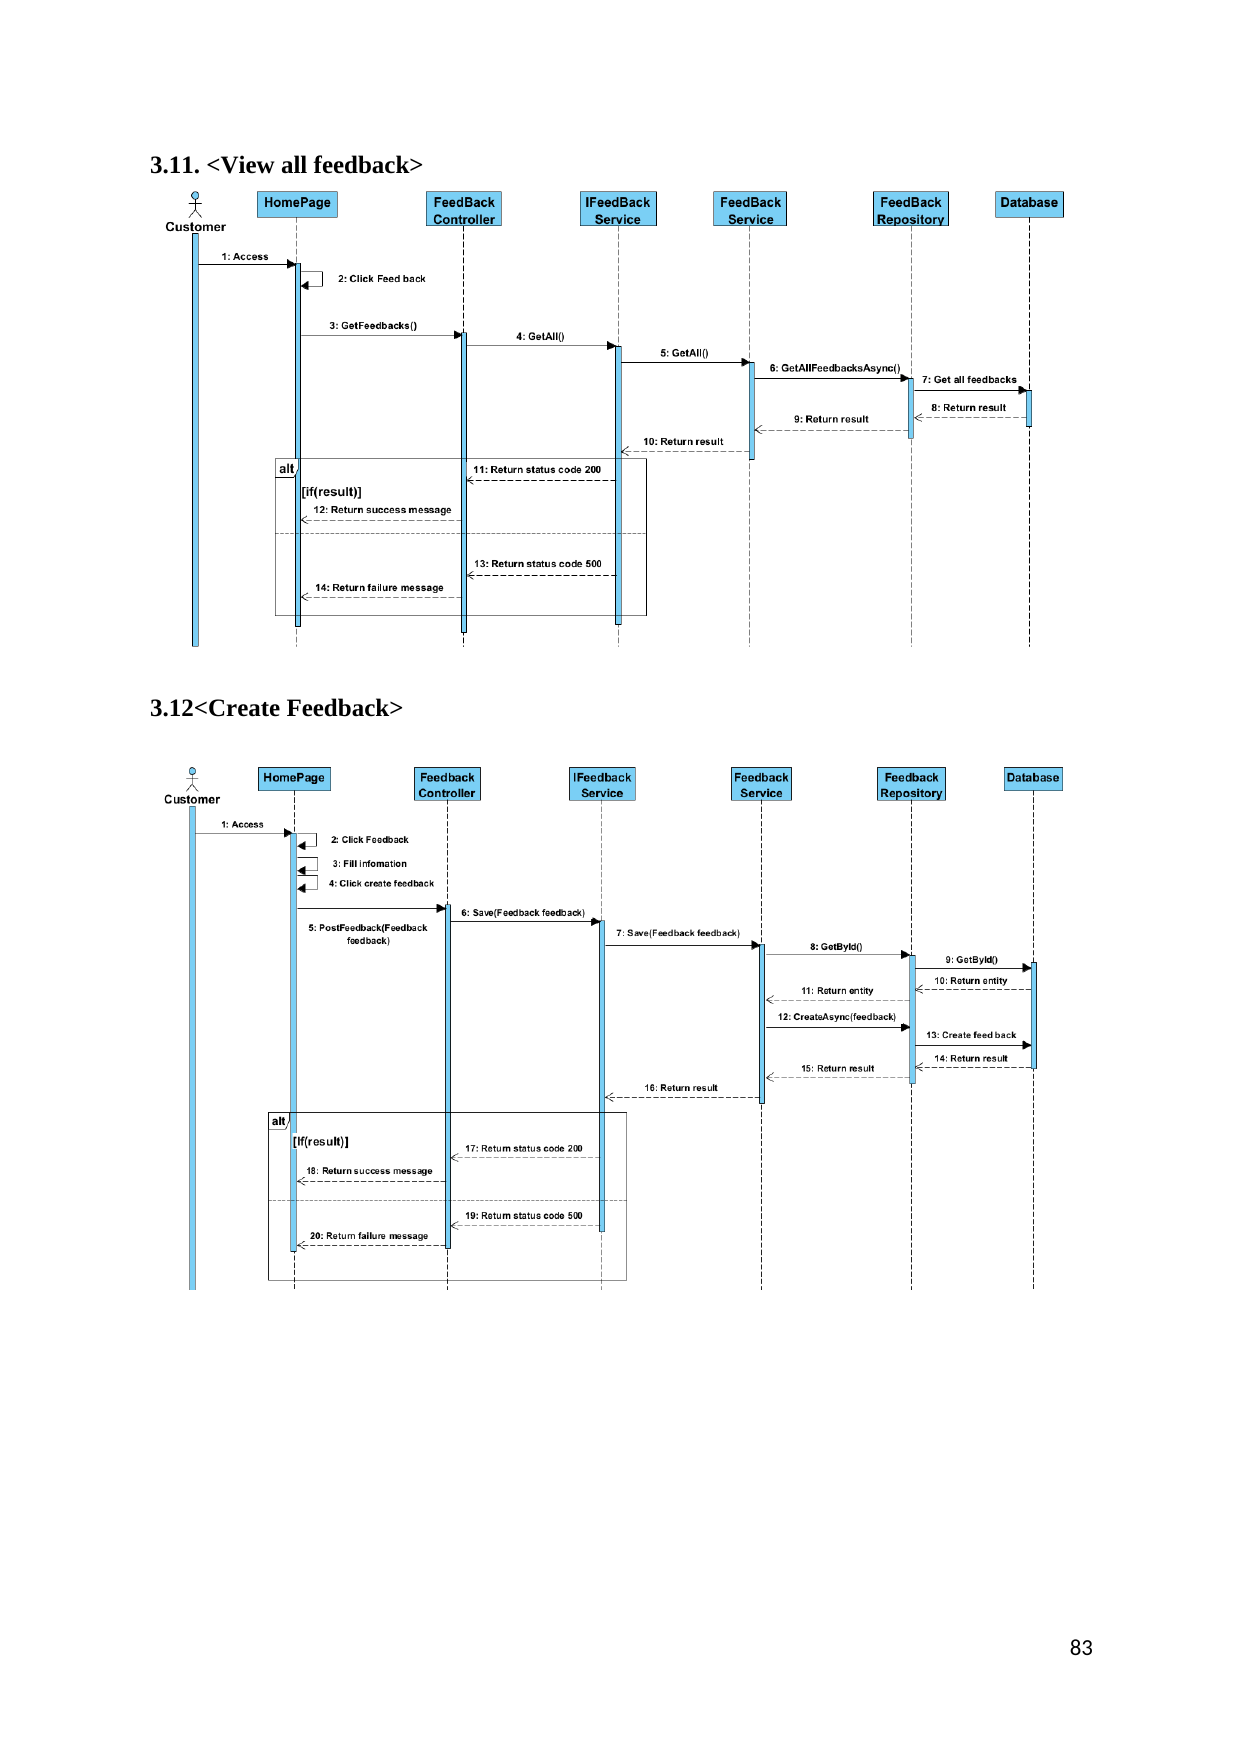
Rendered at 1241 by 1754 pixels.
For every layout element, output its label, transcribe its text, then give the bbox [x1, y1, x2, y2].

picture [150, 760, 1093, 1290]
subtitle 3.11. <View all feedback> [150, 150, 1093, 179]
picture [150, 185, 1093, 654]
subtitle 3.12<Create Feedback> [150, 693, 1093, 721]
